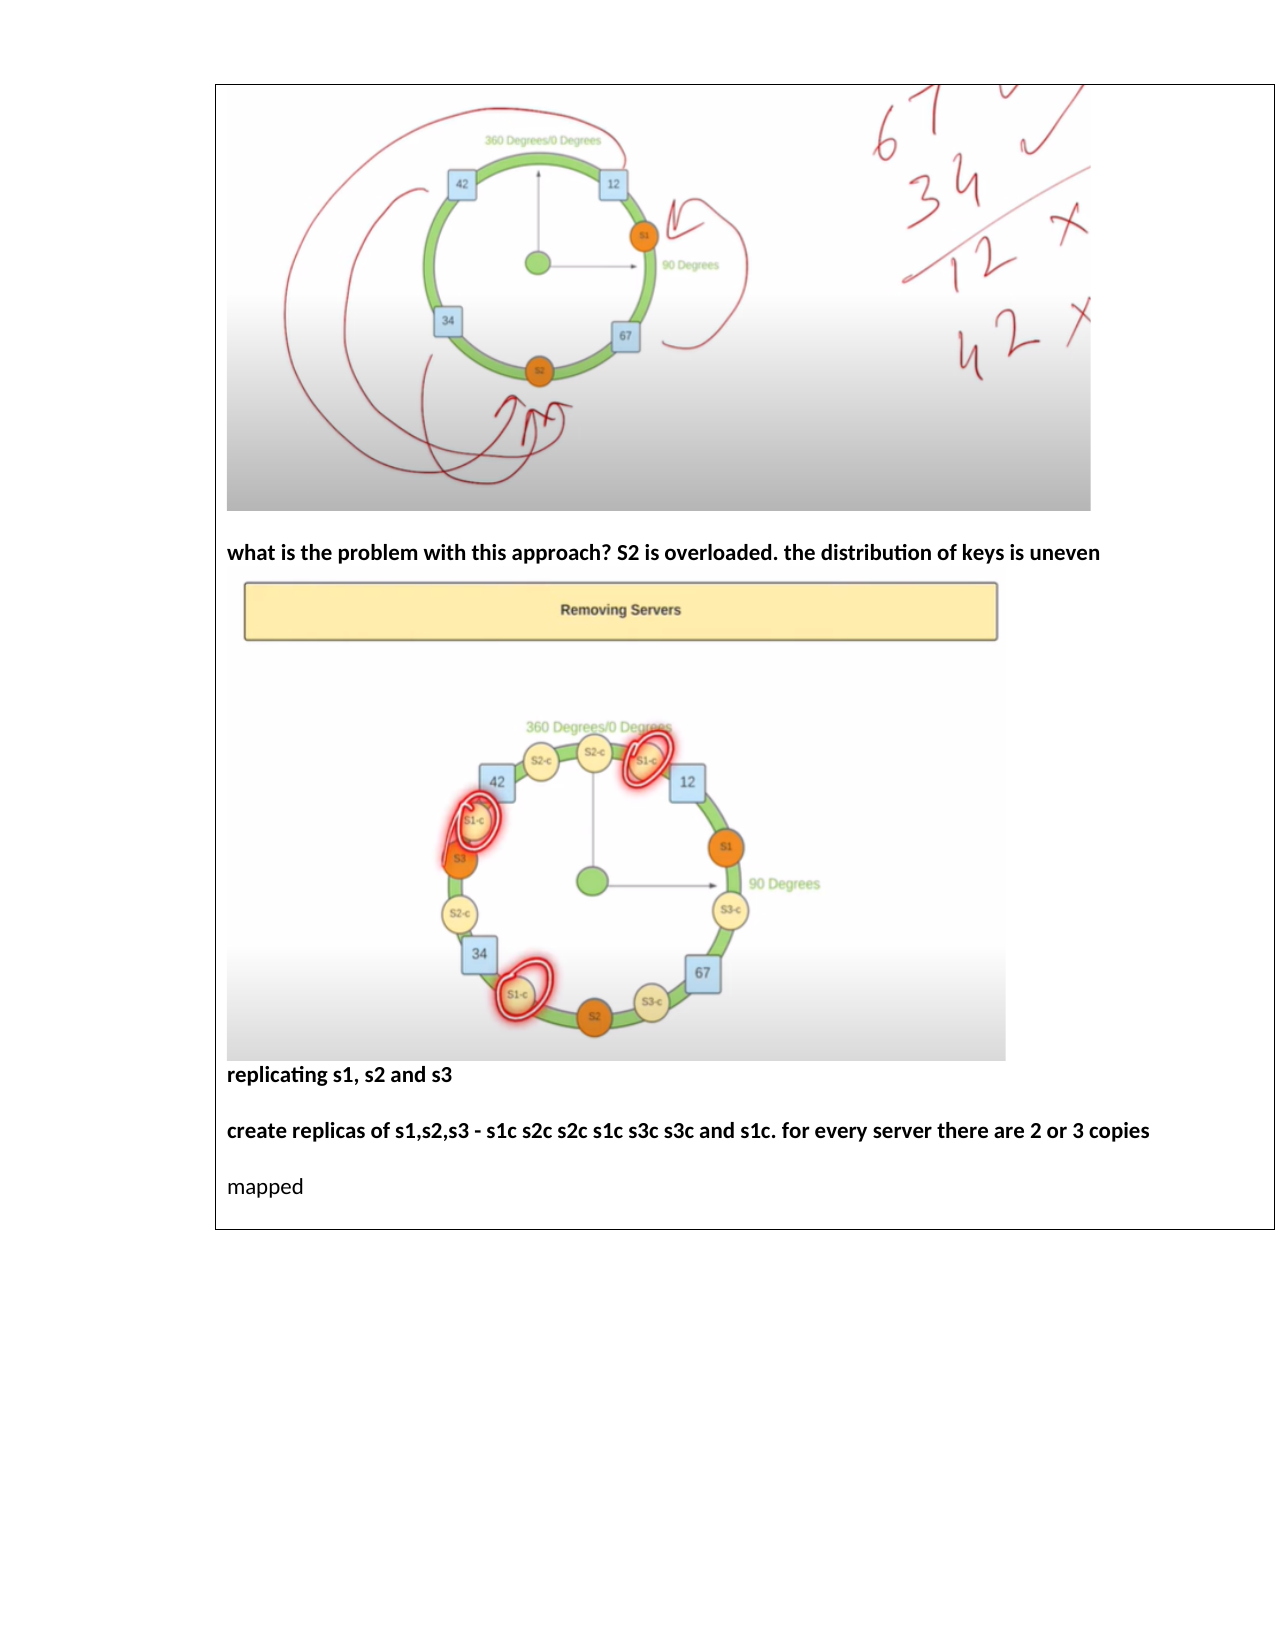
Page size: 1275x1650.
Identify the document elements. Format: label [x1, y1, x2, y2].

picture [226, 85, 1091, 511]
picture [226, 566, 1006, 1061]
table_cell [216, 85, 1274, 1228]
